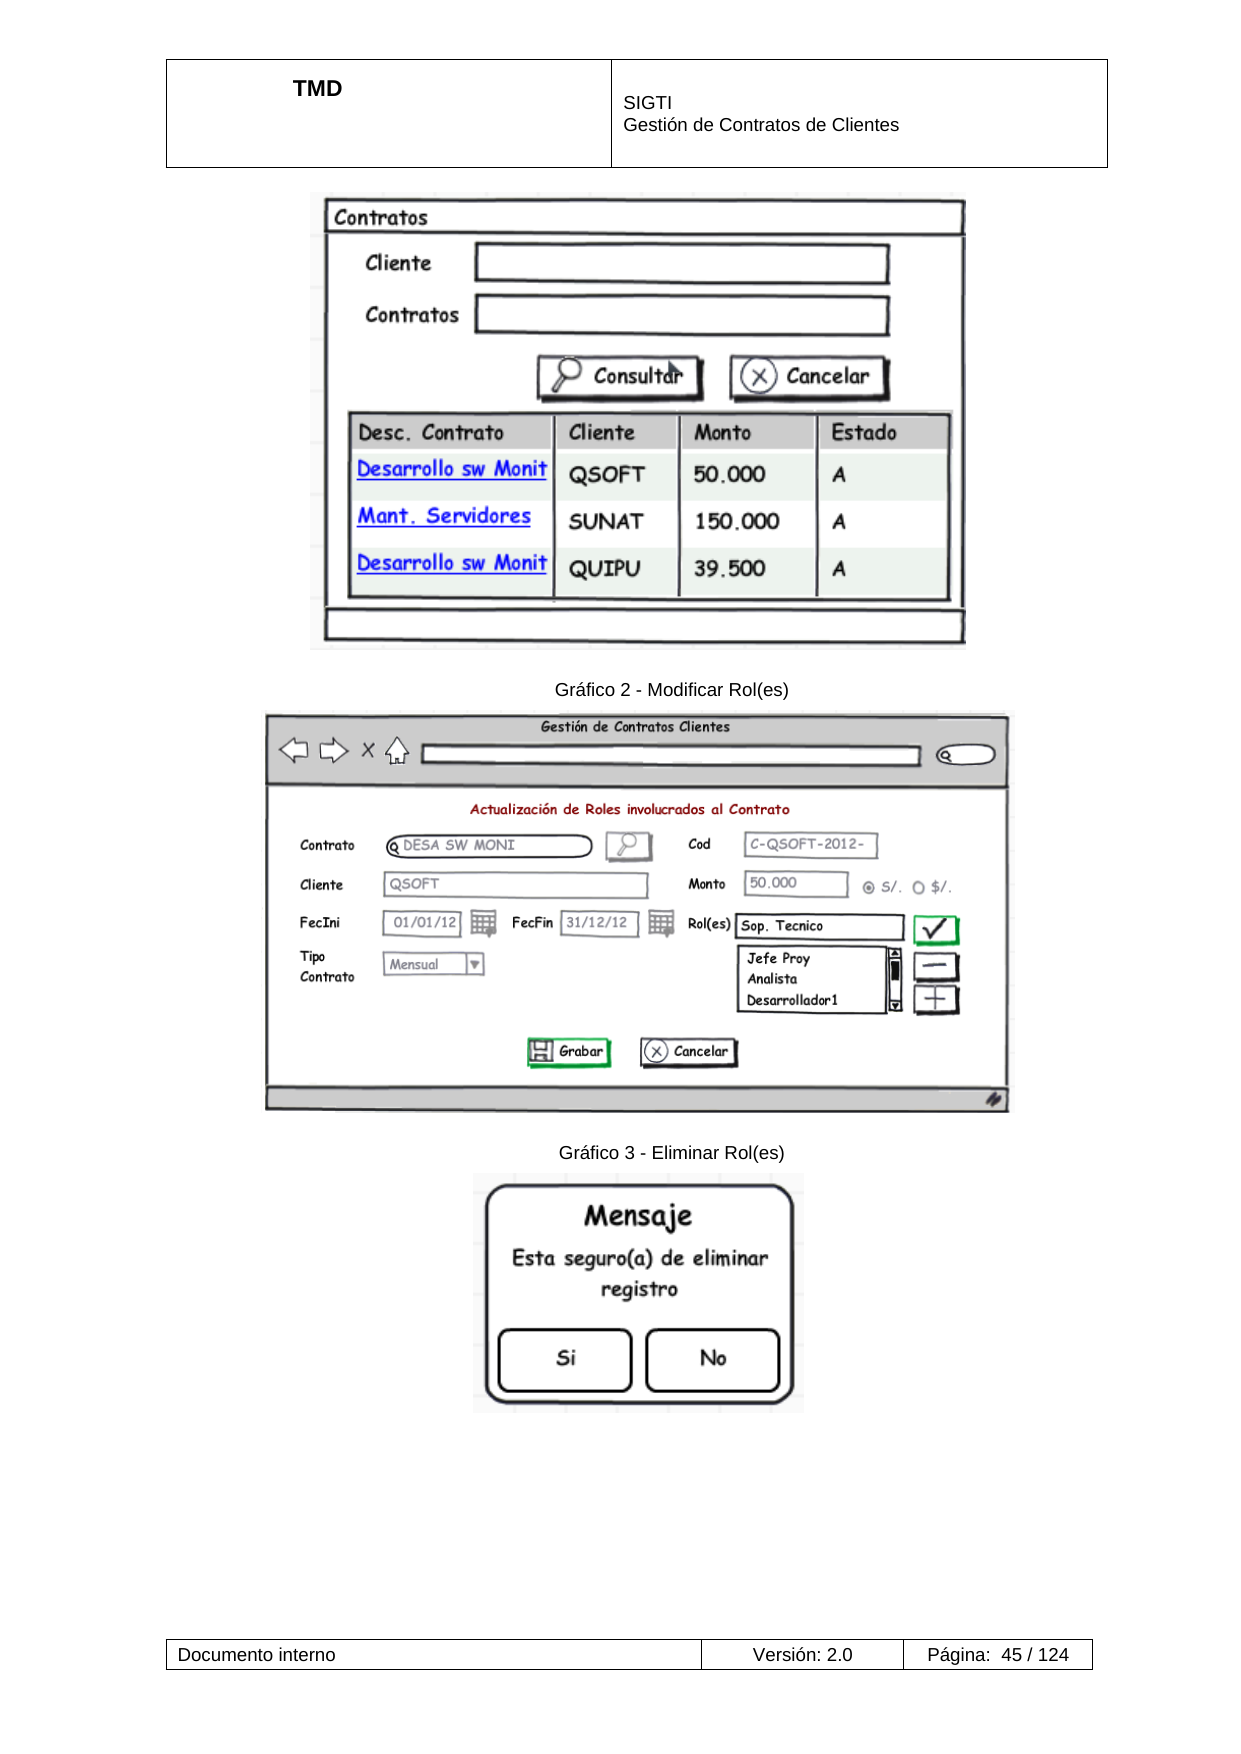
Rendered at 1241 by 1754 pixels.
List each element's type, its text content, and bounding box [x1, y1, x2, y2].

list Gráfico 2 - Modificar Rol(es) [251, 678, 1092, 700]
picture [473, 1173, 804, 1413]
picture [310, 192, 966, 650]
picture [261, 710, 1015, 1113]
list Gráfico 3 - Eliminar Rol(es) [251, 1142, 1092, 1163]
